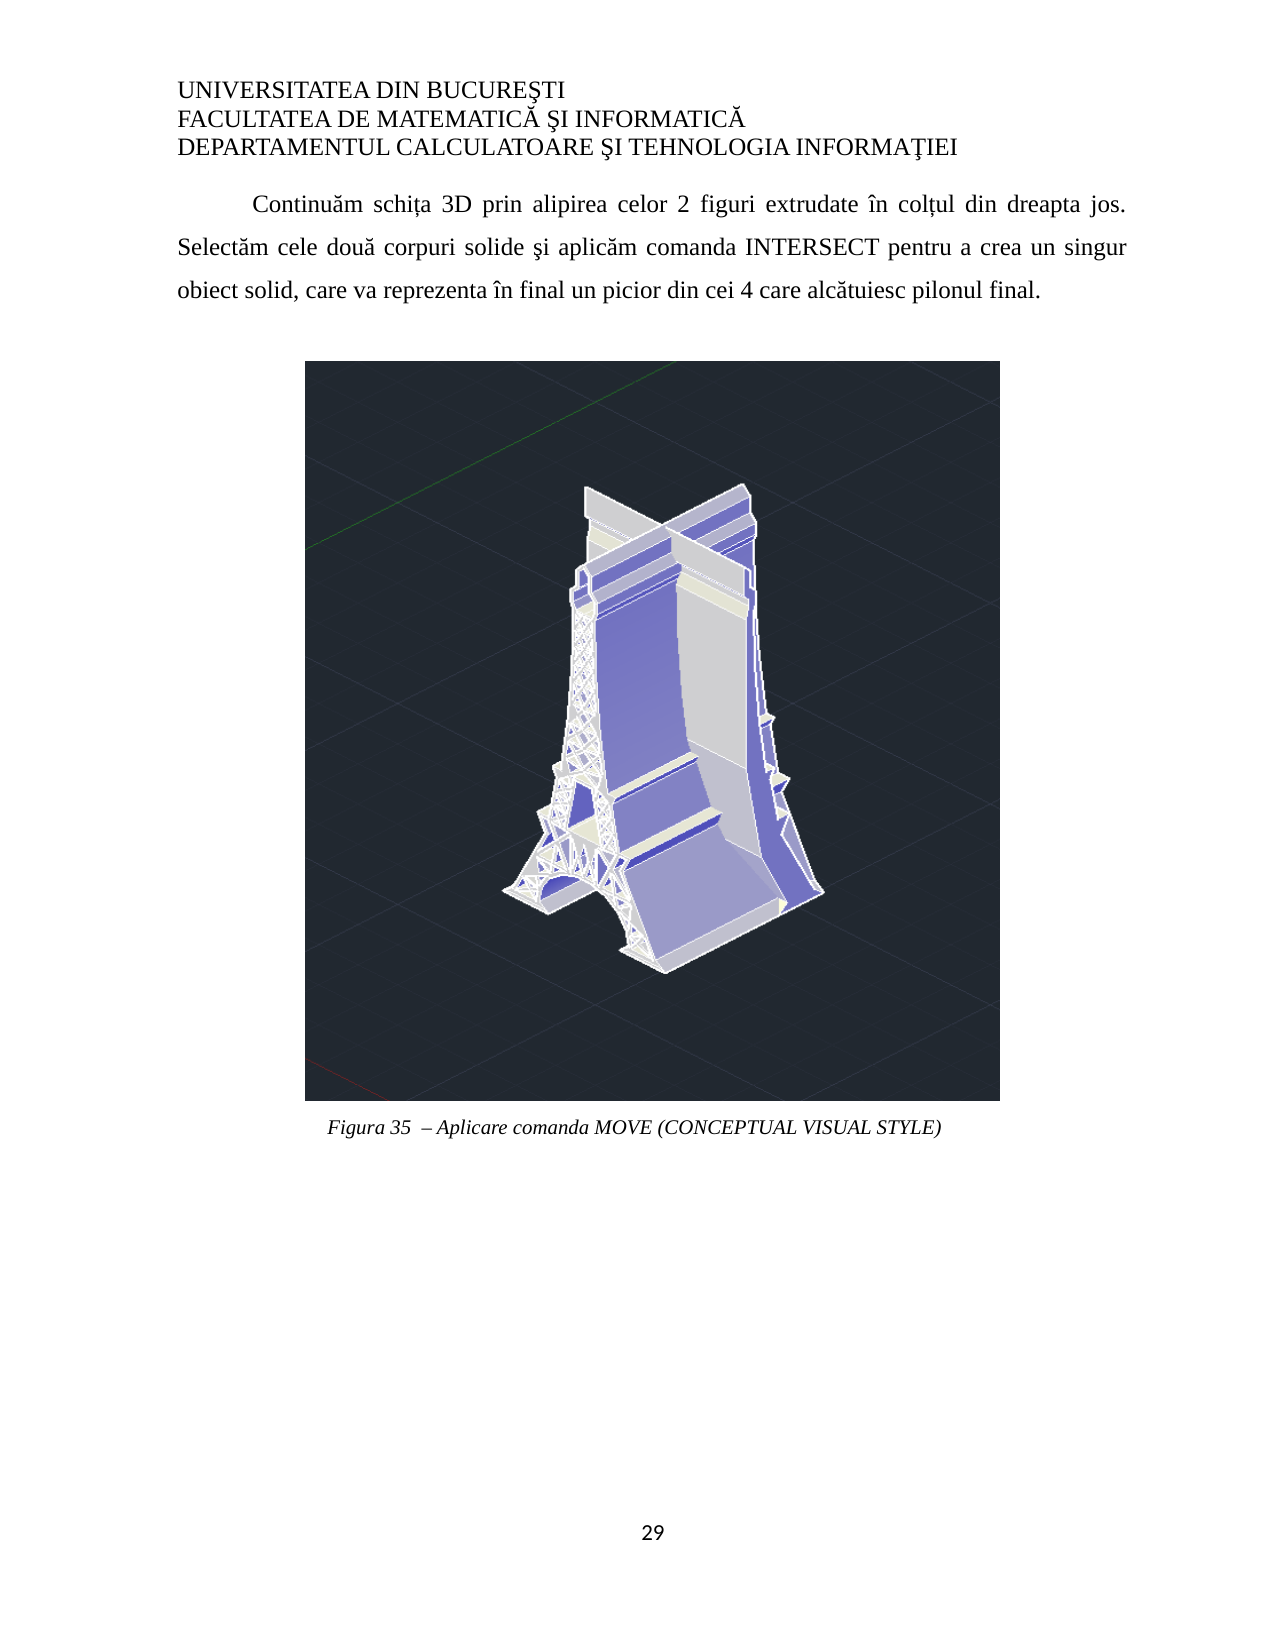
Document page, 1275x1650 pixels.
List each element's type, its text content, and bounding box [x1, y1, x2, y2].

picture [305, 361, 1000, 1101]
text Figura 35 – Aplicare comanda MOVE (CONCEPTUAL VISUAL STYLE) [252, 1115, 1128, 1139]
text Continuăm schița 3D prin alipirea celor 2 figuri extrudate în colțul din dreapta jos. Selectăm cele două corpuri solide şi aplicăm comanda INTERSECT pentru a crea un singur obiect solid, care va reprezenta în final un picior din cei 4 care alcătuiesc pilonul final. [177, 189, 1128, 304]
